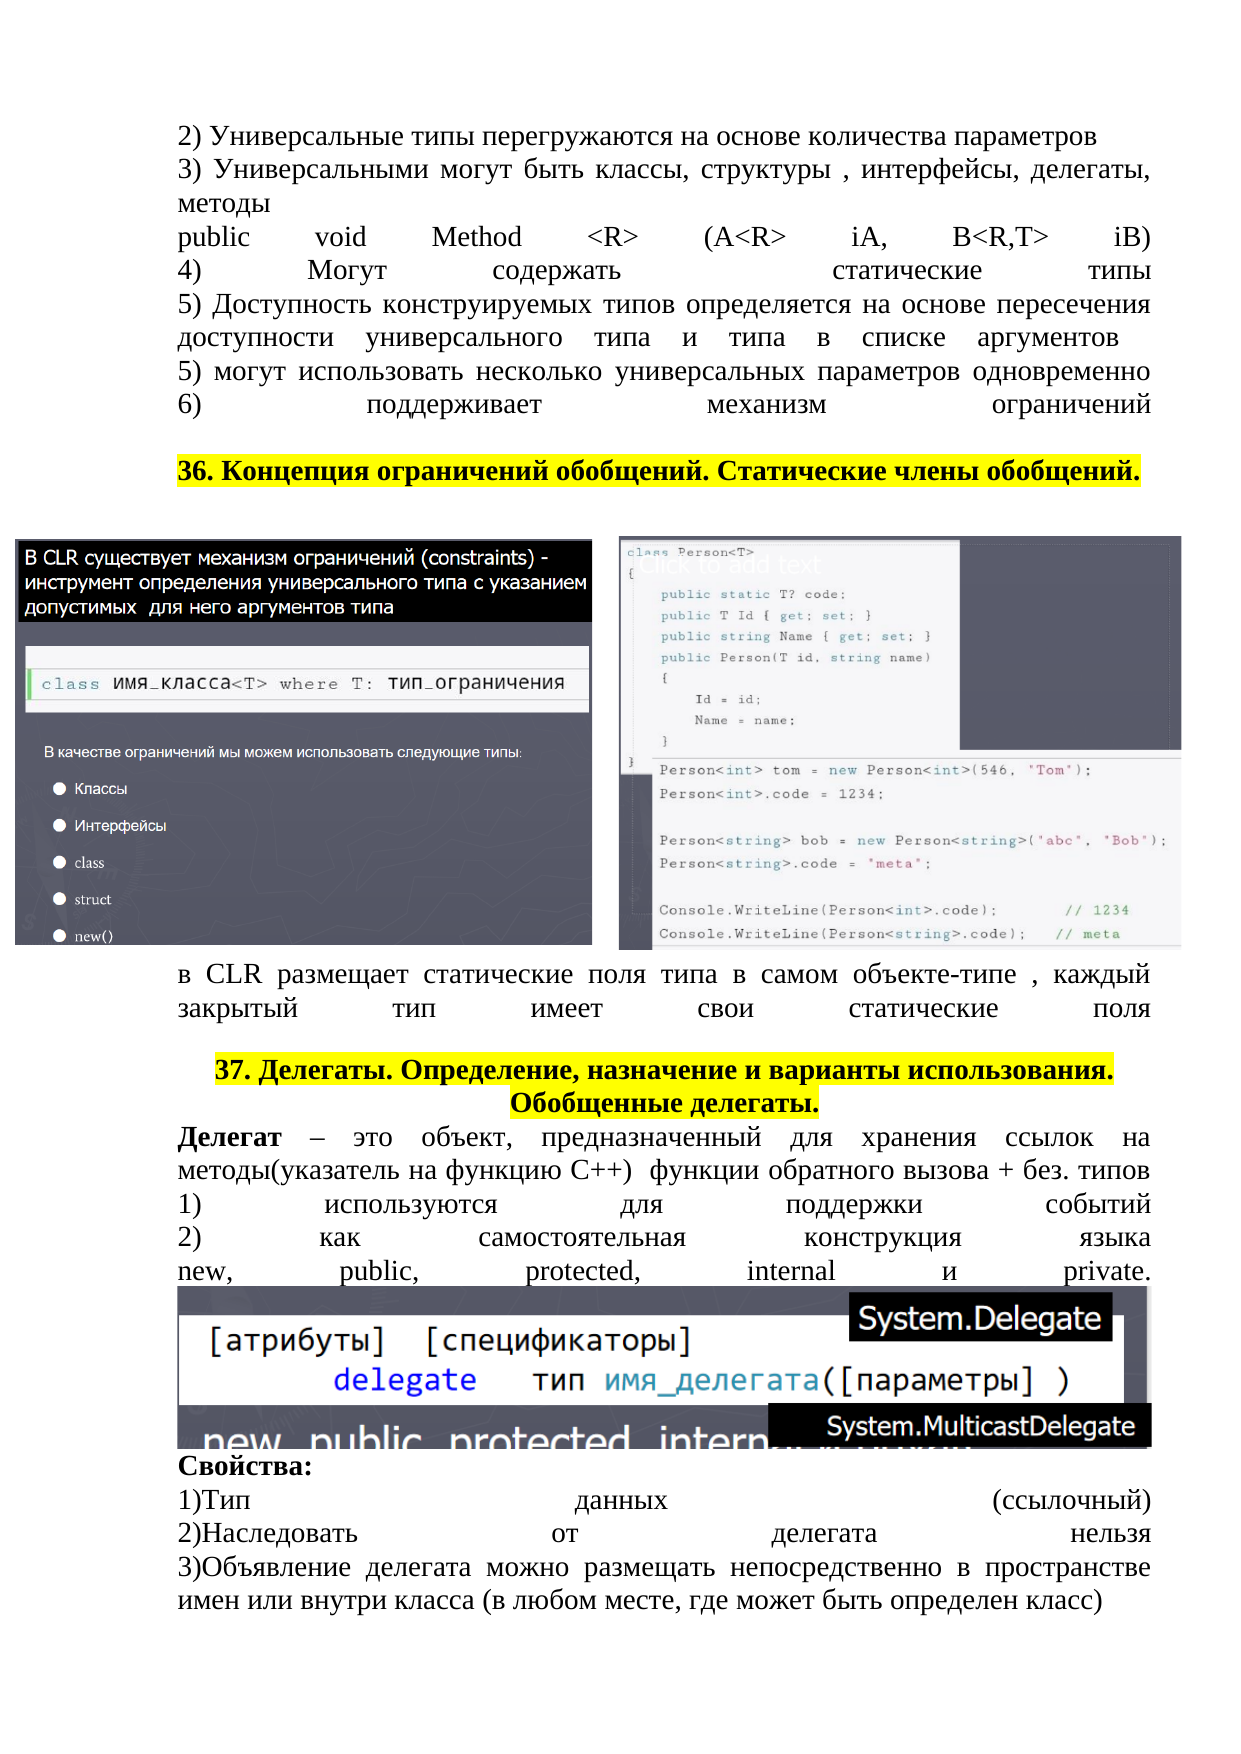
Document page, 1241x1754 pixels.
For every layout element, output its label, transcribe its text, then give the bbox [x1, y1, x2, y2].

text Делегат – это объект, предназначенный для хранения ссылок на методы(указатель на функцию C++) функции обратного вызова + без. типов 1) используются для поддержки событий 2) как самостоятельная конструкция языка new, public, protected, internal и private. [177, 1119, 1152, 1286]
picture [618, 536, 1182, 950]
text 3) Универсальными могут быть классы, структуры , интерфейсы, делегаты, методы public void Method <R> (A<R> iA, B<R,T> iB) 4) Могут содержать статические типы 5) Доступность конструируемых типов определяется на основе пересечения доступности универсального типа и типа в списке аргументов 5) могут использовать несколько универсальных параметров одновременно 6) поддерживает механизм ограничений 36. Концепция ограничений обобщений. Статические члены обобщений. [177, 152, 1152, 487]
text в CLR размещает статические поля типа в самом объекте-типе , каждый закрытый тип имеет свои статические поля [177, 957, 1152, 1052]
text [177, 118, 1152, 152]
text 37. Делегаты. Определение, назначение и варианты использования. Обобщенные делегаты. [177, 1052, 510, 1119]
text Свойства: [177, 1449, 1152, 1482]
picture [15, 539, 593, 945]
text 1)Тип данных (ссылочный) 2)Наследовать от делегата нельзя 3)Объявление делегата можно размещать непосредственно в пространстве имен или внутри класса (в любом месте, где может быть определен класс) [177, 1482, 1152, 1616]
picture [177, 1286, 1152, 1449]
text 37. Делегаты. Определение, назначение и варианты использования. Обобщенные делегаты. [819, 1052, 1152, 1119]
